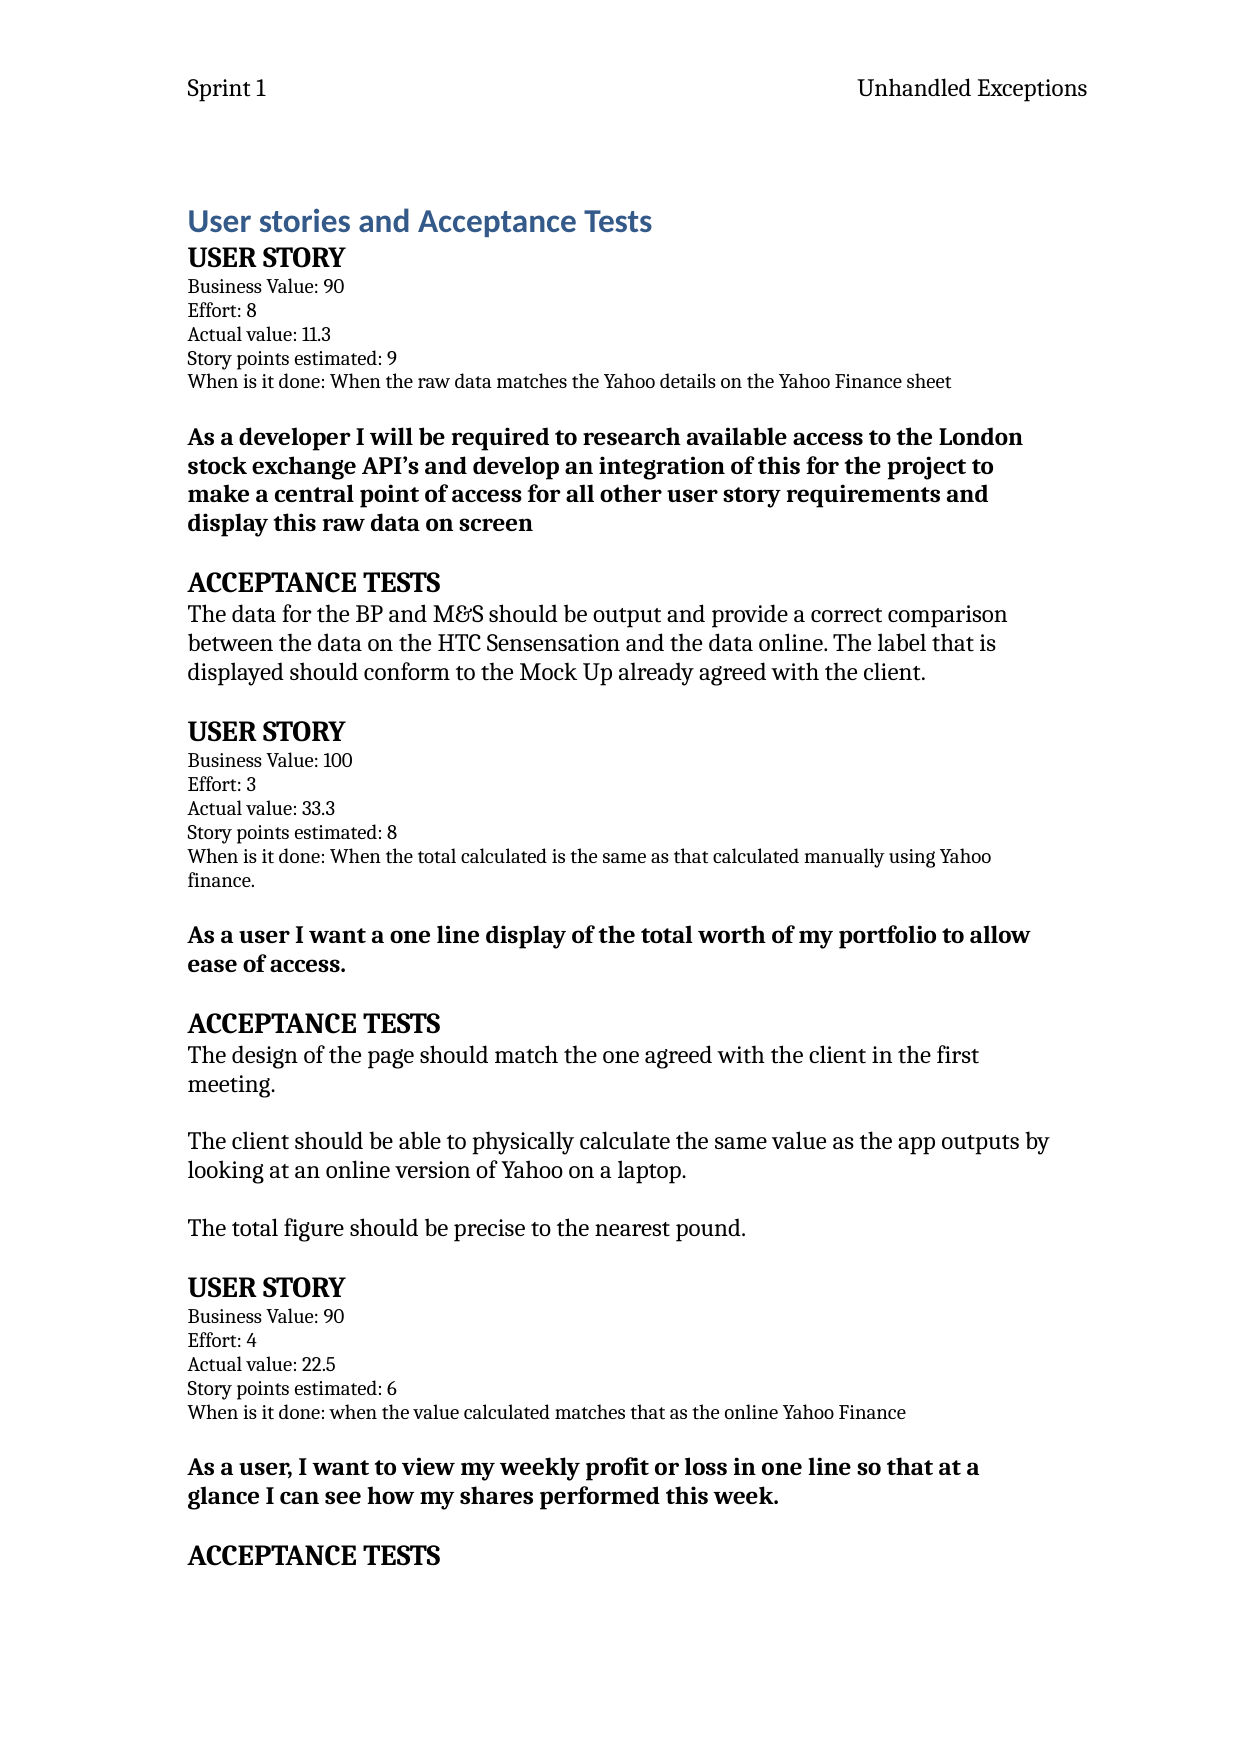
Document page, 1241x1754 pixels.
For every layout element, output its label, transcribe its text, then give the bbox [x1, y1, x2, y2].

text When is it done: When the total calculated is the same as that calculated manually using Yahoo finance. [187, 844, 1053, 892]
text The design of the page should match the one agreed with the client in the first meeting. [187, 1041, 1053, 1098]
text Effort: 4 [187, 1328, 1053, 1352]
text The total figure should be precise to the nearest pound. [187, 1213, 1053, 1242]
text USER STORY [187, 241, 1053, 274]
text Actual value: 11.3 [187, 322, 1053, 346]
text As a user I want a one line display of the total worth of my portfolio to allow ease of access. [187, 921, 1053, 979]
text Actual value: 33.3 [187, 797, 1053, 821]
text As a developer I will be required to research available access to the London stock exchange API’s and develop an integration of this for the project to make a central point of access for all other user story requirements and display this raw data on screen [187, 423, 1053, 538]
text ACCEPTANCE TESTS [187, 567, 1053, 600]
text The client should be able to physically calculate the same value as the app outputs by looking at an online version of Yahoo on a laptop. [187, 1127, 1053, 1185]
text ACCEPTANCE TESTS [187, 1007, 1053, 1041]
text When is it done: when the value calculated matches that as the online Yahoo Finance [187, 1400, 1053, 1424]
text Story points estimated: 6 [187, 1376, 1053, 1400]
text Business Value: 100 [187, 749, 1053, 773]
text Actual value: 22.5 [187, 1352, 1053, 1376]
text USER STORY [187, 1271, 1053, 1304]
text Business Value: 90 [187, 1304, 1053, 1328]
text Business Value: 90 [187, 274, 1053, 298]
text Story points estimated: 9 [187, 346, 1053, 370]
text ACCEPTANCE TESTS [187, 1539, 1053, 1573]
text As a user, I want to view my weekly profit or loss in one line so that at a glance I can see how my shares performed this week. [187, 1453, 1053, 1511]
subtitle User stories and Acceptance Tests [187, 200, 1053, 241]
text USER STORY [187, 715, 1053, 749]
text When is it done: When the raw data matches the Yahoo details on the Yahoo Finance sheet [187, 370, 1053, 394]
text The data for the BP and M&S should be output and provide a correct comparison between the data on the HTC Sensensation and the data online. The label that is displayed should conform to the Mock Up already agreed with the client. [187, 600, 1053, 686]
text Story points estimated: 8 [187, 821, 1053, 844]
text Effort: 8 [187, 298, 1053, 322]
text Effort: 3 [187, 773, 1053, 797]
